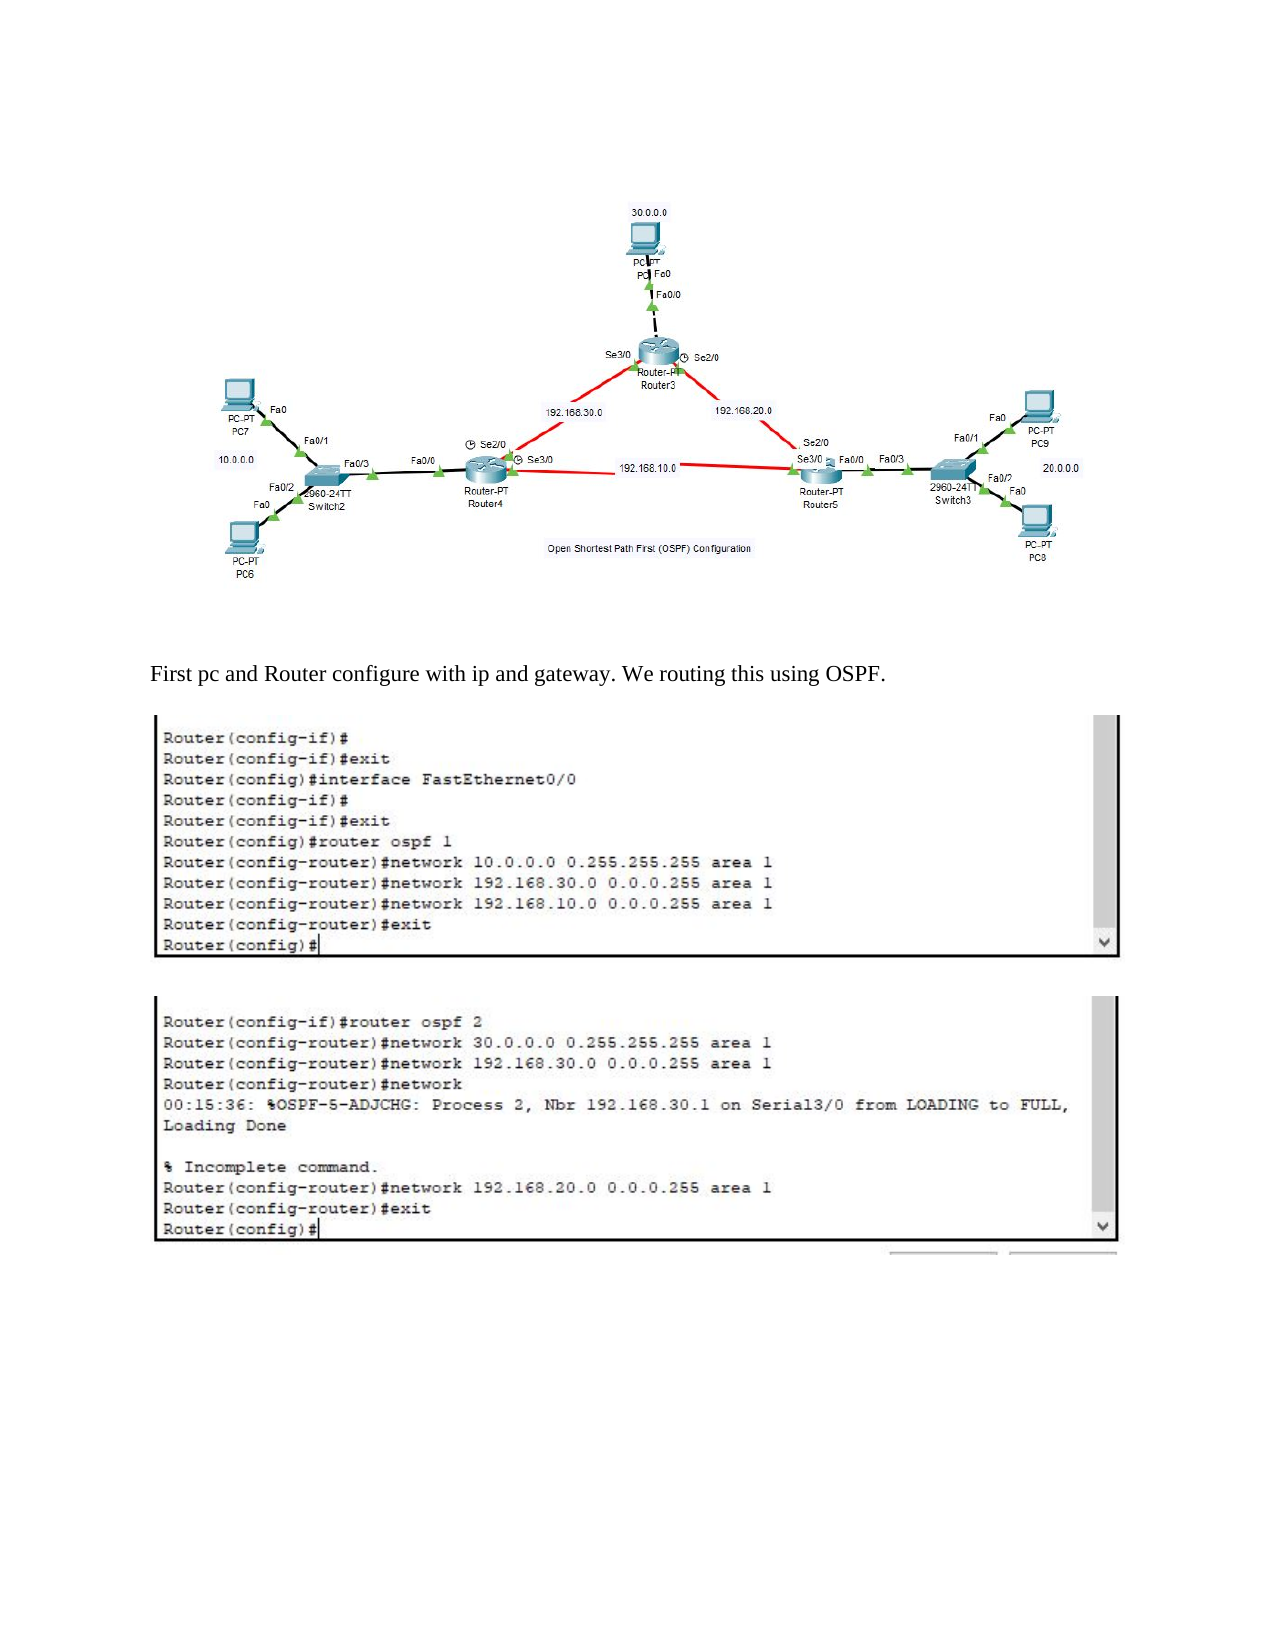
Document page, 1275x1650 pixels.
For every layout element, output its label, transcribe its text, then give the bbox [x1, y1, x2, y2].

picture [150, 996, 1125, 1255]
text First pc and Router configure with ip and gateway. We routing this using OSPF. [150, 660, 1125, 686]
picture [150, 715, 1125, 968]
picture [150, 179, 1125, 631]
